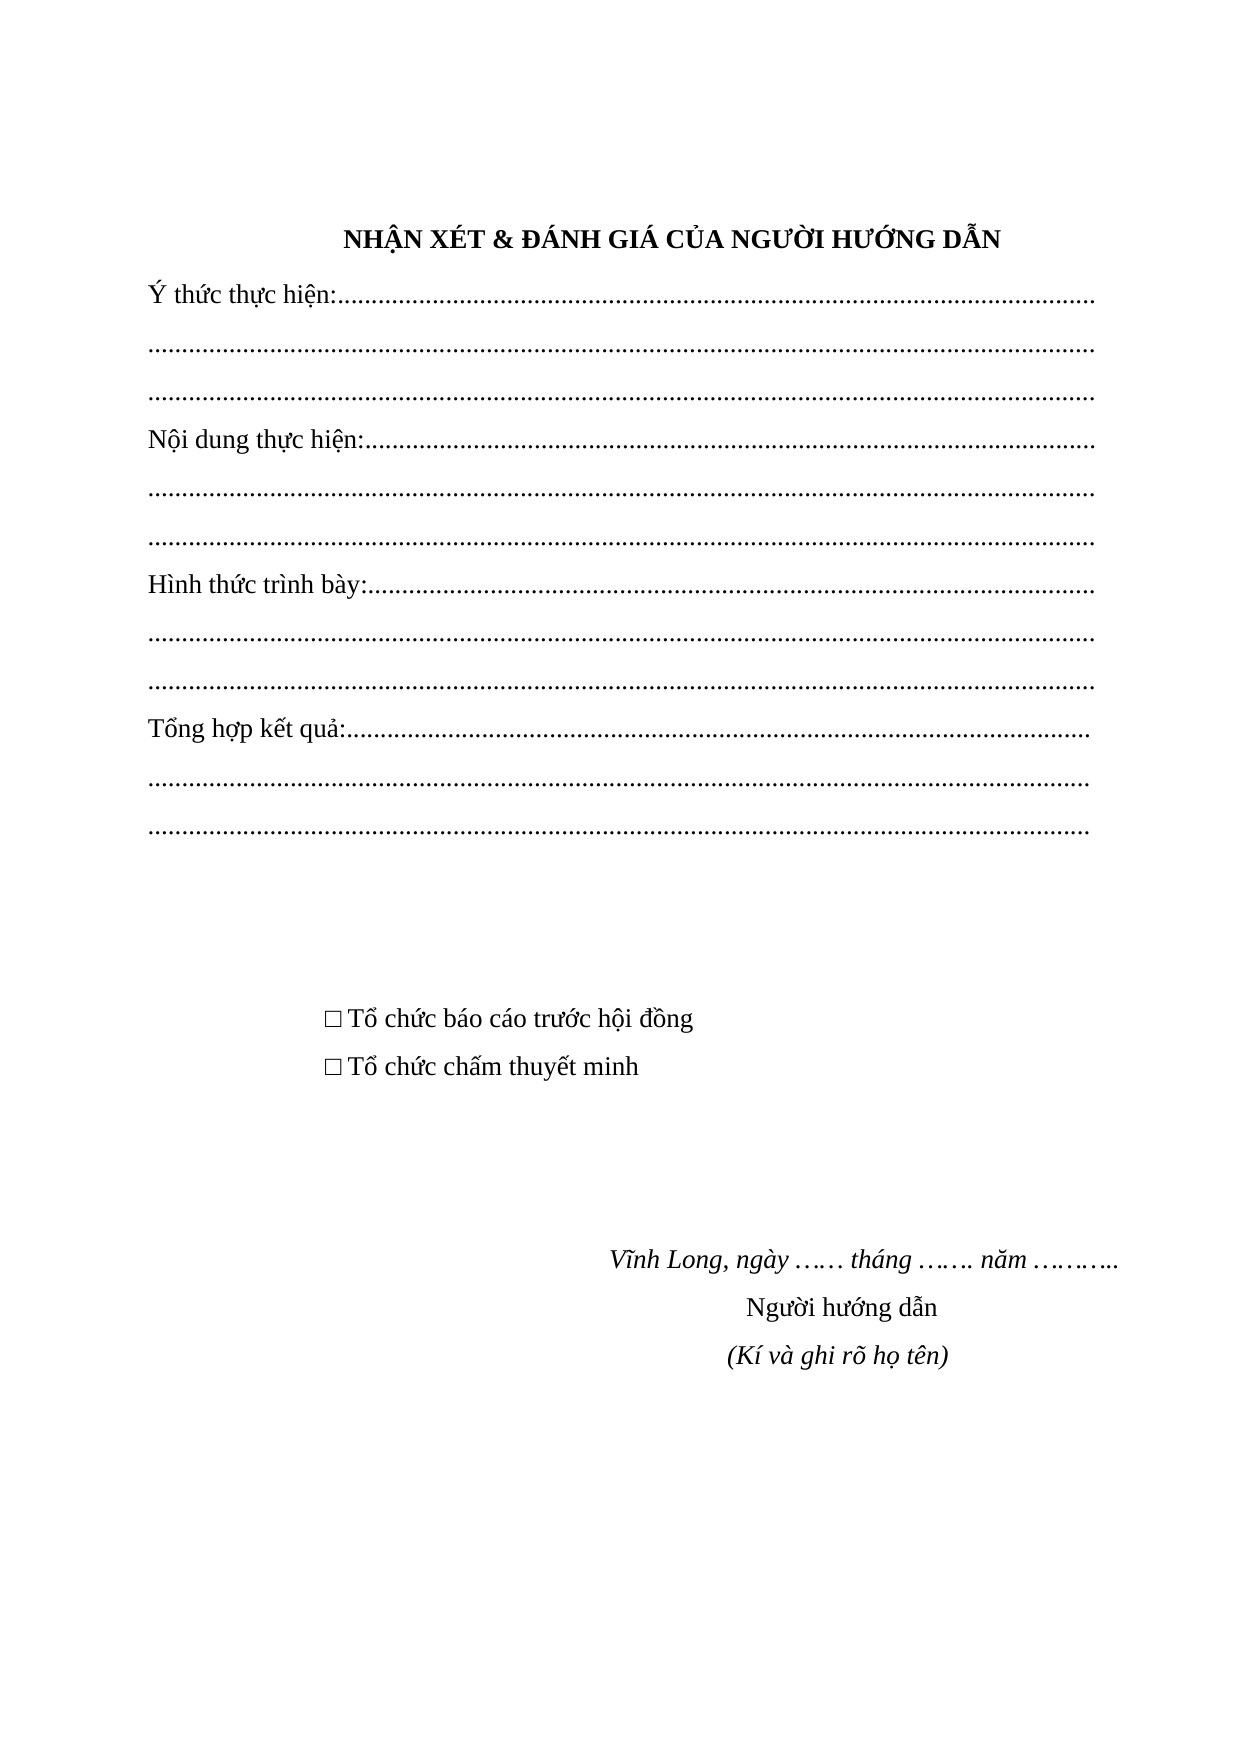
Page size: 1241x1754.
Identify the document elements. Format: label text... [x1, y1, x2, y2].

text Tổng hợp kết quả: [148, 712, 1122, 744]
text □ Tổ chức báo cáo trước hội đồng [148, 1002, 1122, 1033]
text Vĩnh Long, ngày …… tháng ……. năm ……….. [148, 1243, 1122, 1274]
text □ Tổ chức chấm thuyết minh [148, 1050, 1122, 1081]
text Nội dung thực hiện: [148, 423, 1122, 454]
text Người hướng dẫn [148, 1291, 1122, 1322]
subtitle NHẬN XÉT & ĐÁNH GIÁ CỦA NGƯỜI HƯỚNG DẪN [148, 223, 1122, 254]
text (Kí và ghi rõ họ tên) [148, 1339, 1122, 1371]
text Ý thức thực hiện: [148, 278, 1122, 309]
text Hình thức trình bày: [148, 568, 1122, 599]
